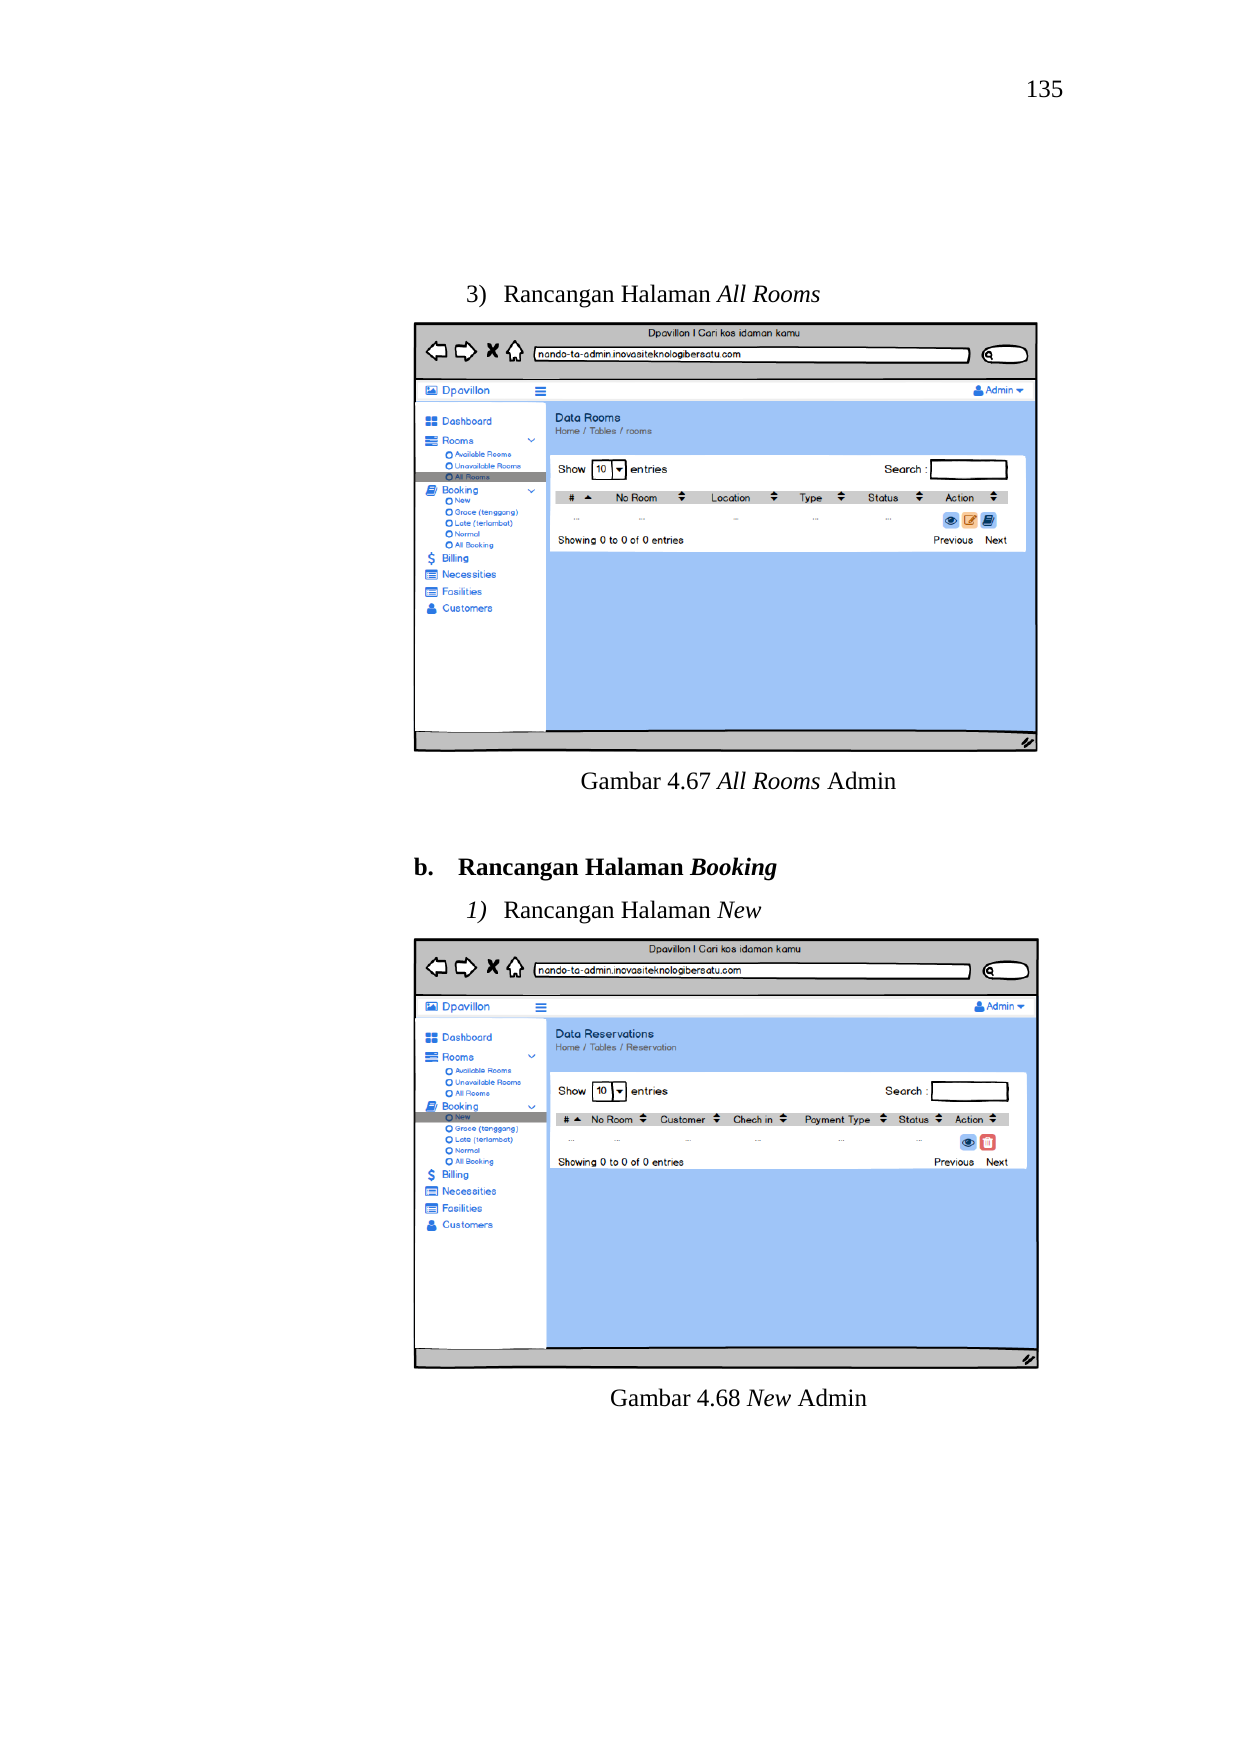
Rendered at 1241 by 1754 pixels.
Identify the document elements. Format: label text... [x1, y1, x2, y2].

picture [413, 938, 1039, 1369]
list Rancangan Halaman All Rooms [466, 279, 1063, 308]
list Rancangan Halaman Booking [413, 852, 1063, 881]
text Gambar 4.67 All Rooms Admin [413, 766, 1063, 795]
list Rancangan Halaman New [466, 896, 1007, 924]
picture [413, 322, 1038, 752]
text Gambar 4.68 New Admin [413, 1383, 1063, 1412]
